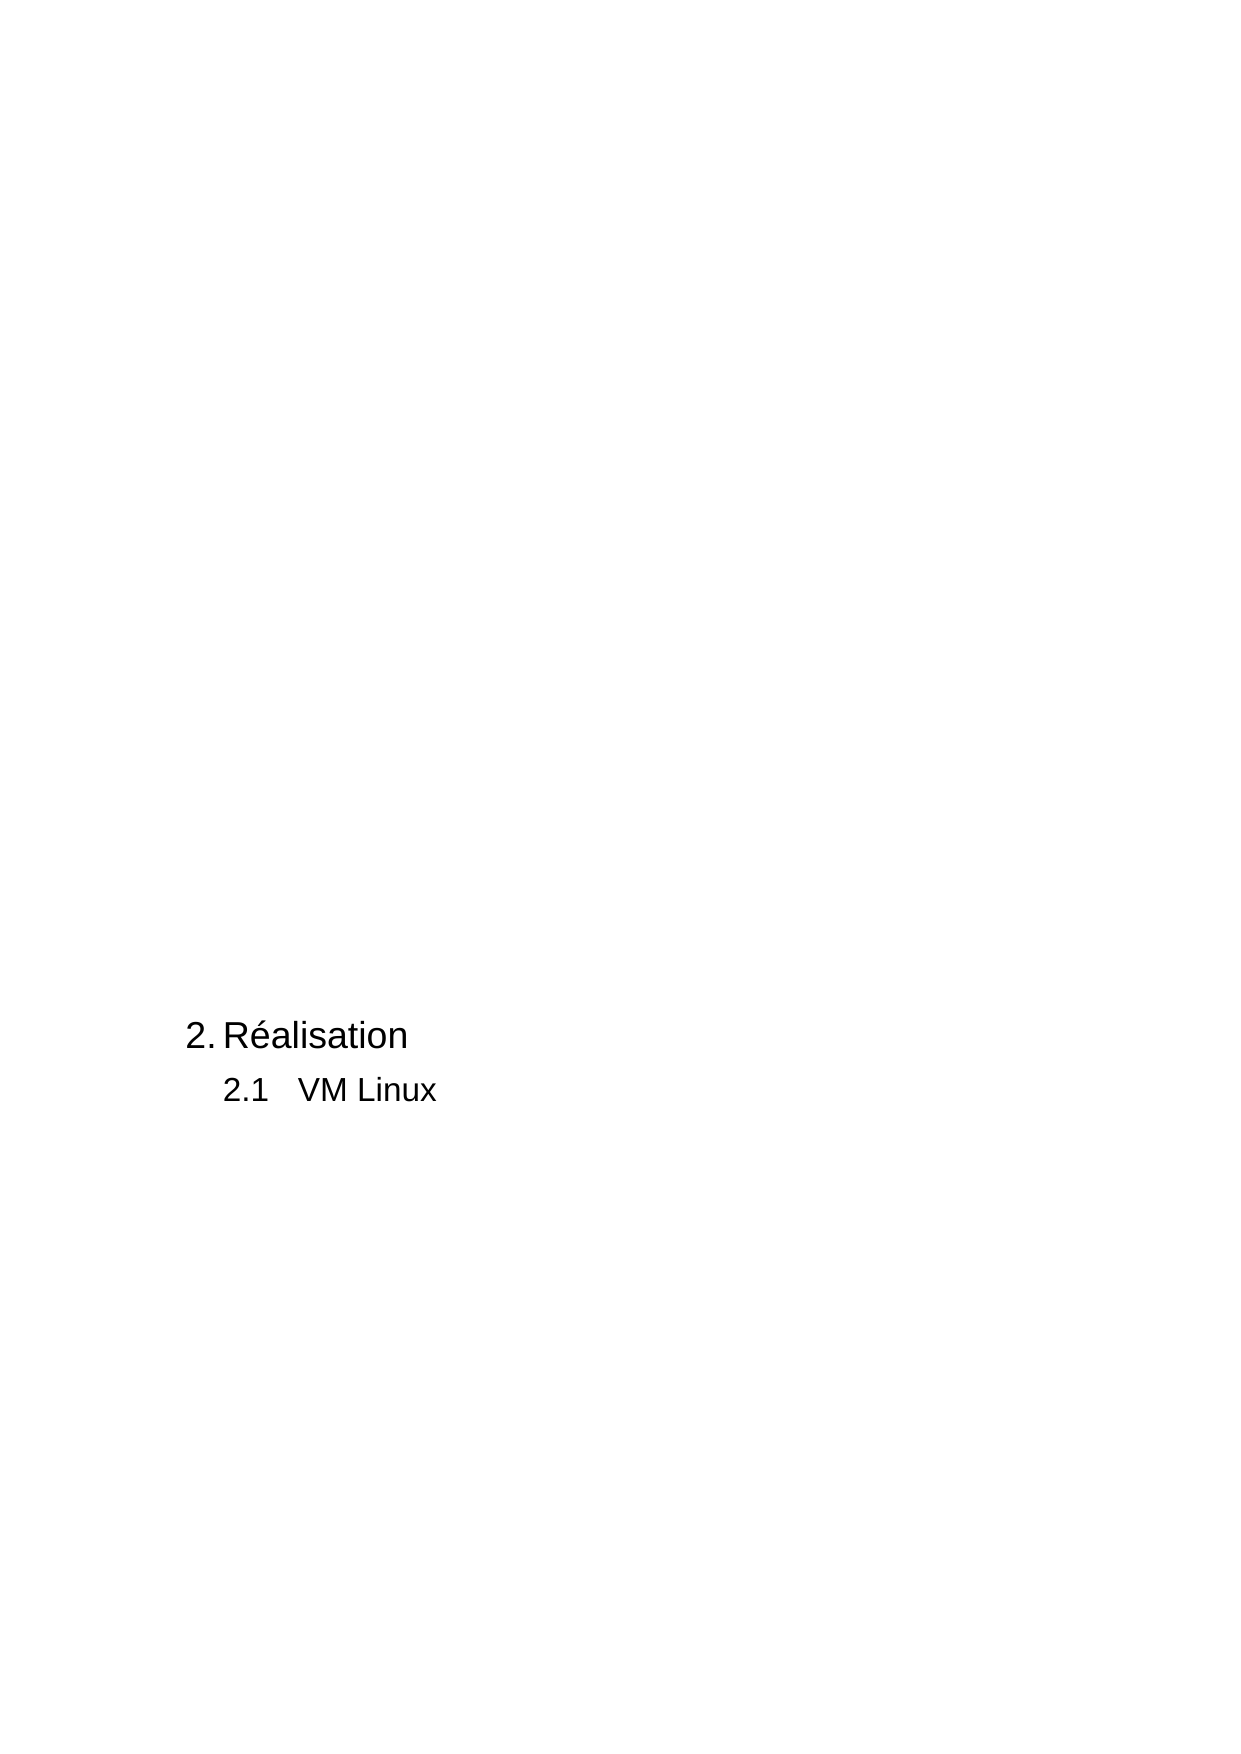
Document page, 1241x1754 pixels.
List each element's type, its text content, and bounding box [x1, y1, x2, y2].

list Réalisation [185, 1013, 1093, 1058]
list VM Linux [223, 1071, 1093, 1109]
